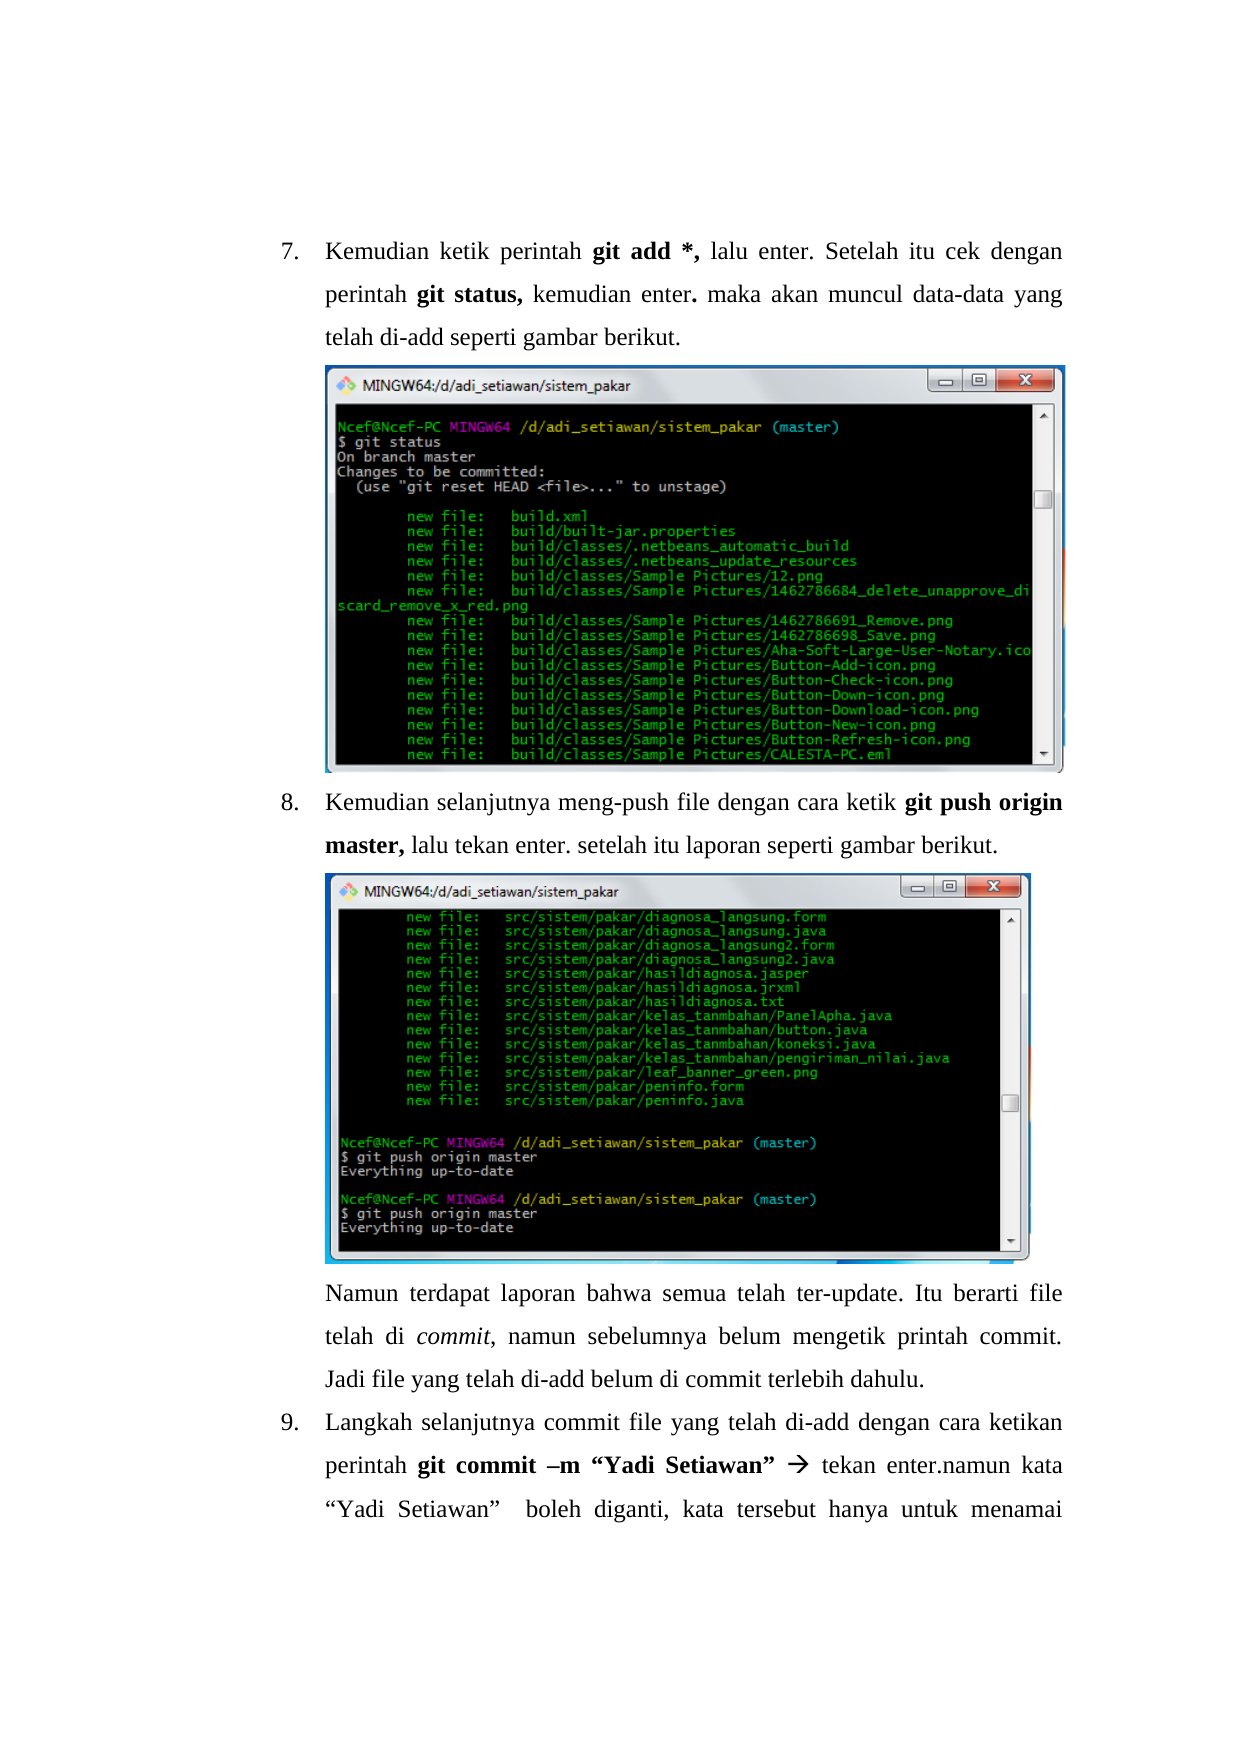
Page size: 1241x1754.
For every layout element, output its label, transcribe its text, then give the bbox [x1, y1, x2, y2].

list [281, 1407, 1063, 1522]
list Kemudian selanjutnya meng-push file dengan cara ketik git push origin master, lalu tekan enter. setelah itu laporan seperti gambar berikut. [281, 787, 1063, 859]
list Kemudian ketik perintah git add *, lalu enter. Setelah itu cek dengan perintah git status, kemudian enter. maka akan muncul data-data yang telah di-add seperti gambar berikut. [281, 236, 1063, 351]
picture [325, 365, 1066, 773]
list Namun terdapat laporan bahwa semua telah ter-update. Itu berarti file telah di commit, namun sebelumnya belum mengetik printah commit. Jadi file yang telah di-add belum di commit terlebih dahulu. [325, 1278, 1063, 1393]
picture [325, 873, 1032, 1264]
